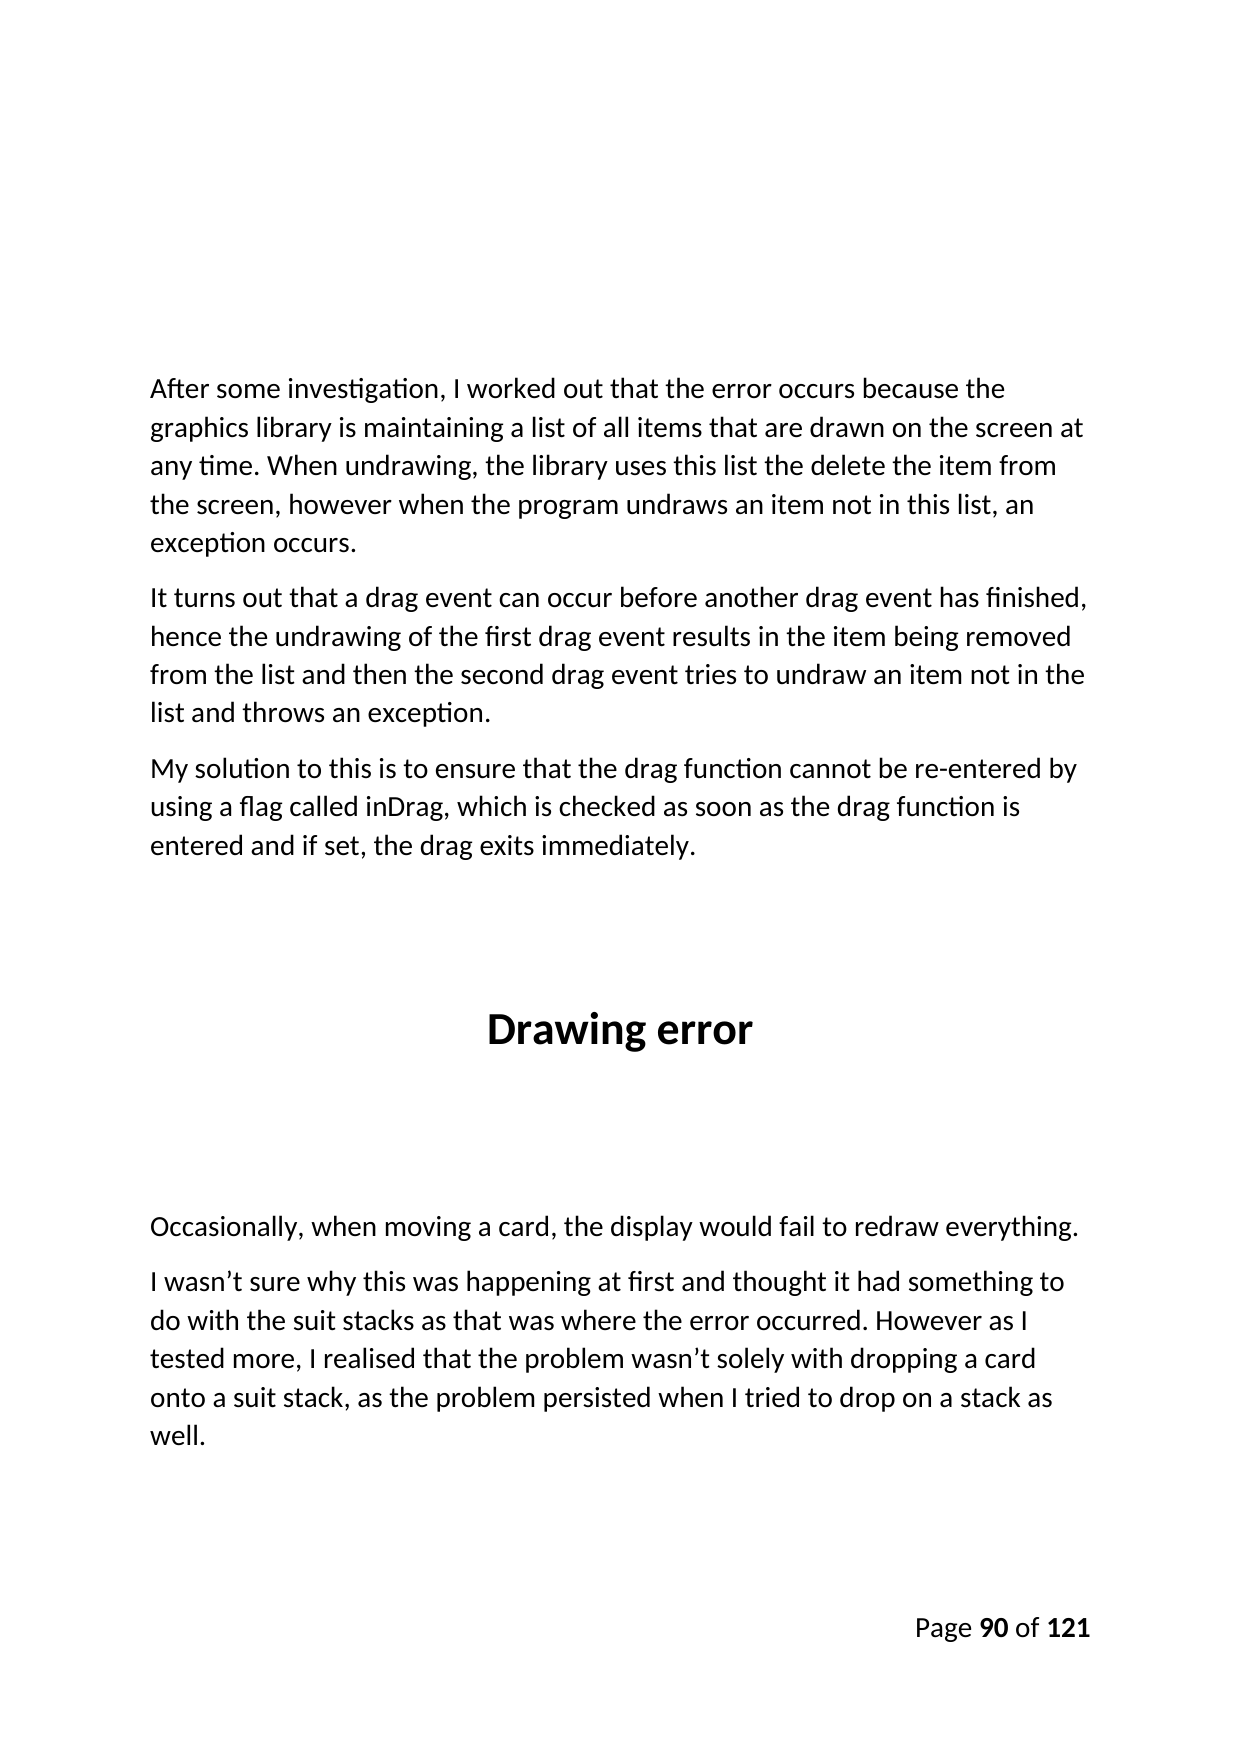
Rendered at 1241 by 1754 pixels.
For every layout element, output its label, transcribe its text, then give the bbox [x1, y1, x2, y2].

text I wasn’t sure why this was happening at first and thought it had something to do with the suit stacks as that was where the error occurred. However as I tested more, I realised that the problem wasn’t solely with dropping a card onto a suit stack, as the problem persisted when I tried to drop on a stack as well. [150, 1263, 1090, 1453]
text Occasionally, when moving a card, the display would fail to redraw everything. [150, 1208, 1090, 1244]
text After some investigation, I worked out that the error occurs because the graphics library is maintaining a list of all items that are drawn on the screen at any time. When undrawing, the library uses this list the delete the item from the screen, however when the program undraws an item not in this list, an exception occurs. [150, 370, 1090, 560]
text It turns out that a drag event can occur before another drag event has finished, hence the undrawing of the first drag event results in the item being removed from the list and then the second drag event tries to undraw an item not in the list and throws an exception. [150, 579, 1090, 730]
text My solution to this is to ensure that the drag function cannot be re-entered by using a flag called inDrag, which is checked as soon as the drag function is entered and if set, the drag exits immediately. [150, 750, 1090, 862]
subtitle Drawing error [150, 1000, 1090, 1056]
